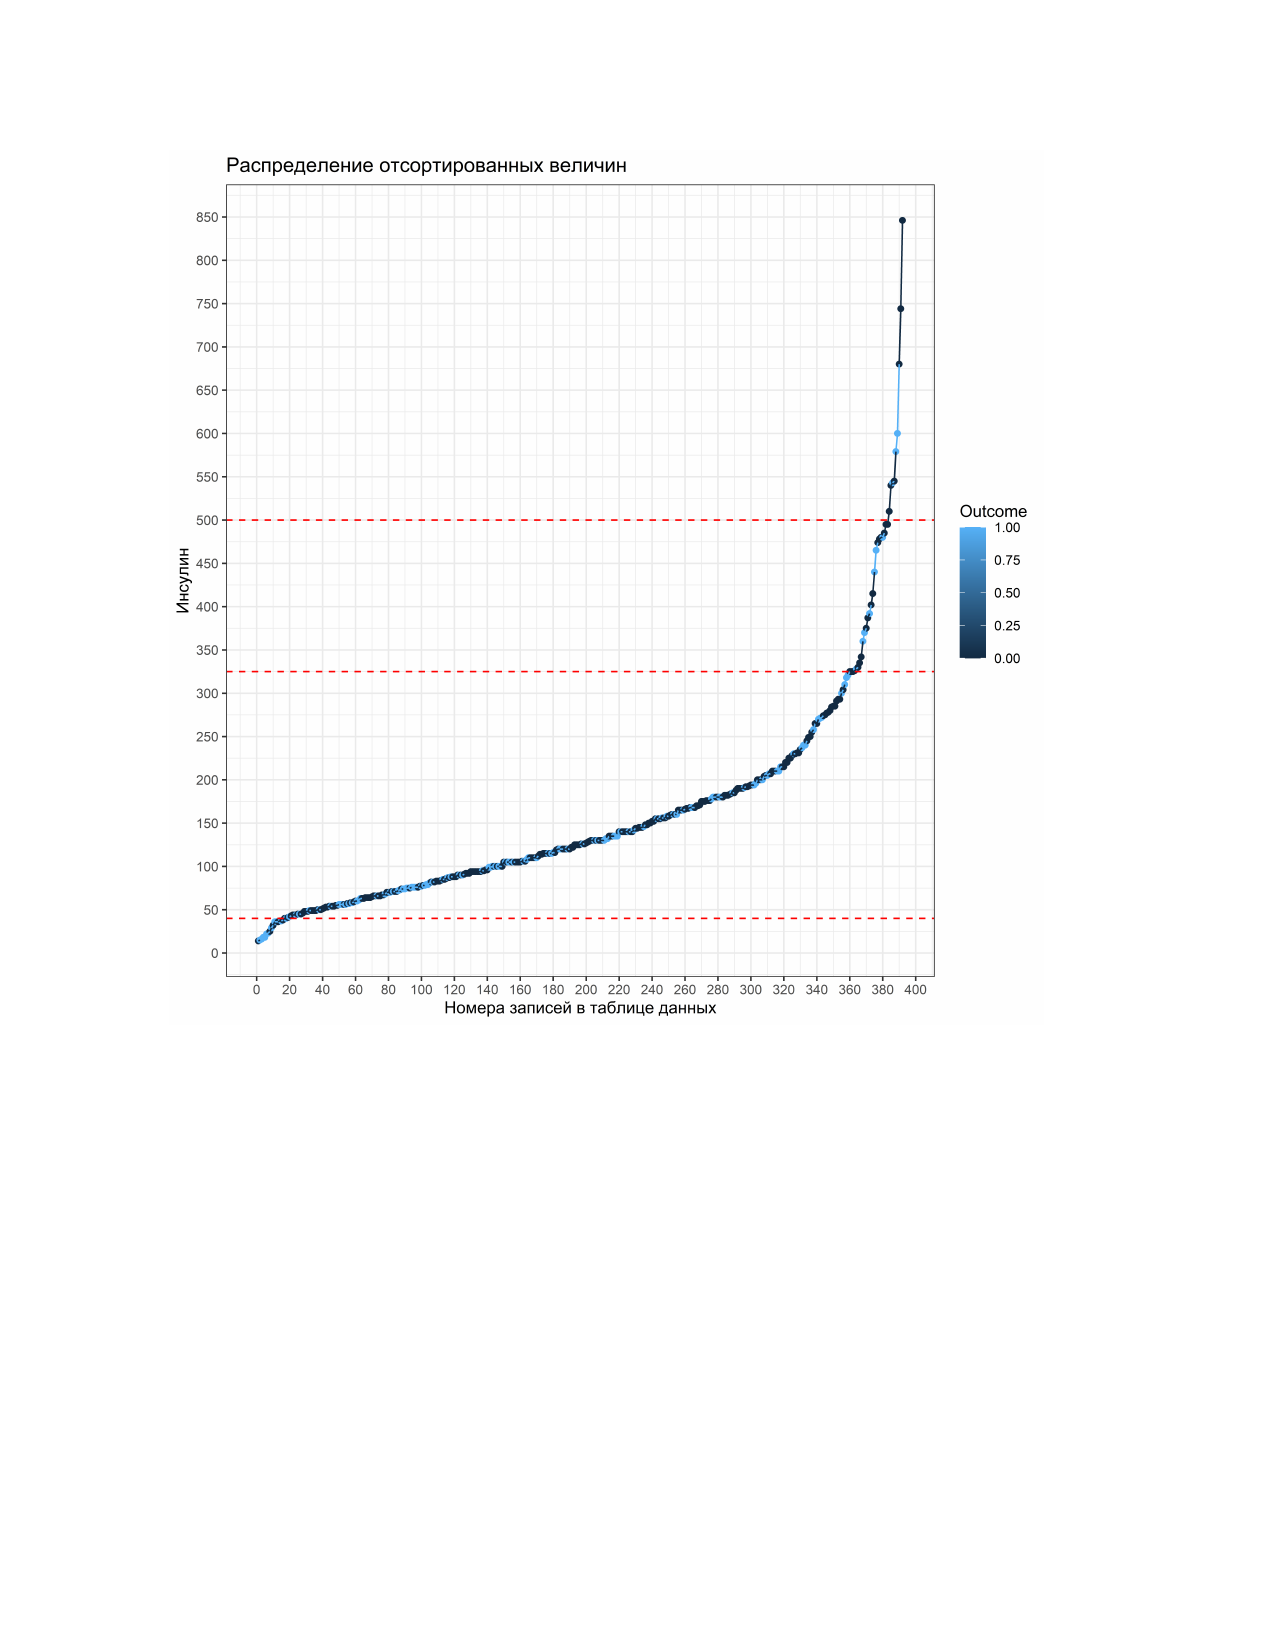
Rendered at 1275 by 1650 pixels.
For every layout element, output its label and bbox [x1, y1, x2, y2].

picture [168, 150, 1044, 1025]
